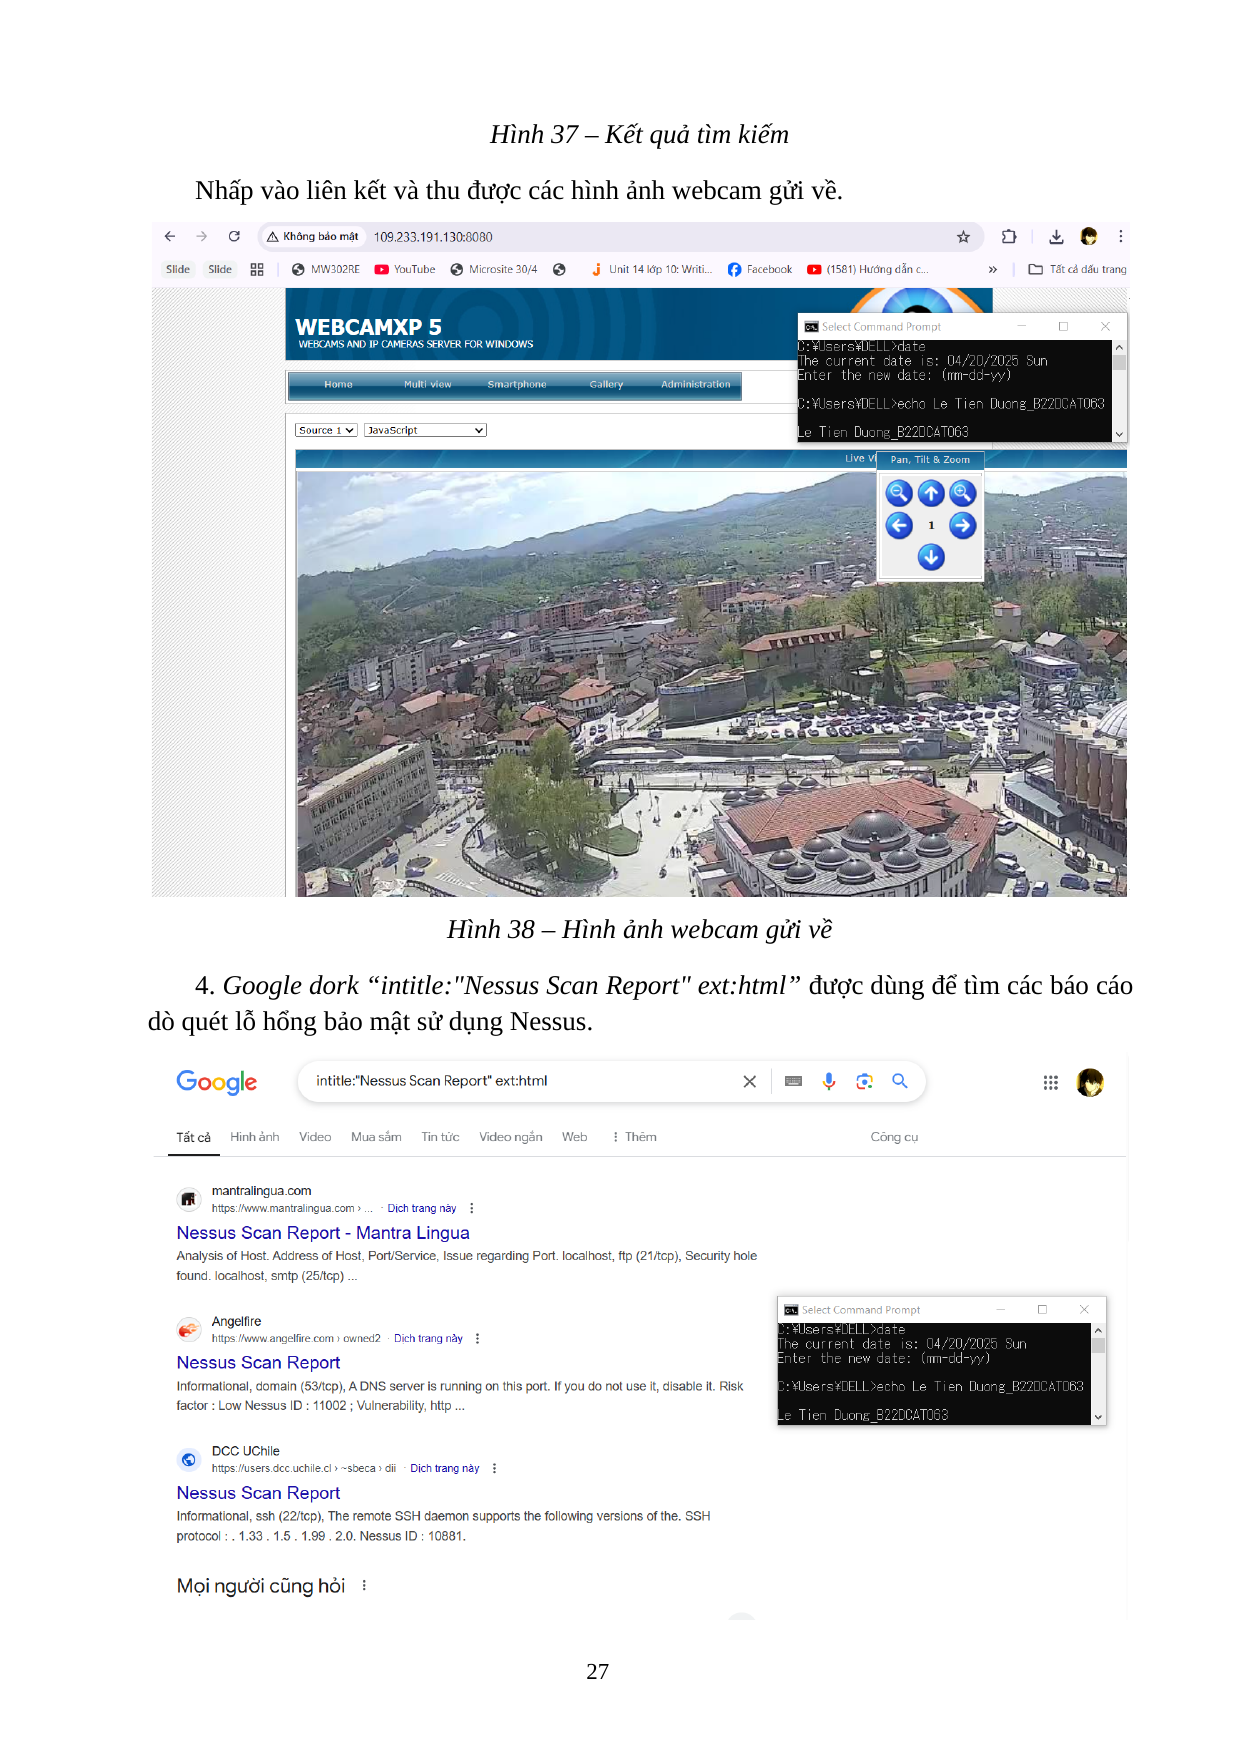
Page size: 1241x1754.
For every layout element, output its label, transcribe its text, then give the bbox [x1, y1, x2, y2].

text – Kết quả tìm kiếm [148, 118, 1134, 149]
picture [151, 222, 1130, 897]
picture [153, 1052, 1129, 1620]
text Nhấp vào liên kết và thu được các hình ảnh webcam gửi về. [148, 174, 1134, 205]
text 4. Google dork “intitle:"Nessus Scan Report" ext:html” được dùng để tìm các báo cáo dò quét lỗ hổng bảo mật sử dụng Nessus. [148, 969, 1134, 1036]
text – Hình ảnh webcam gửi về [148, 913, 1134, 944]
